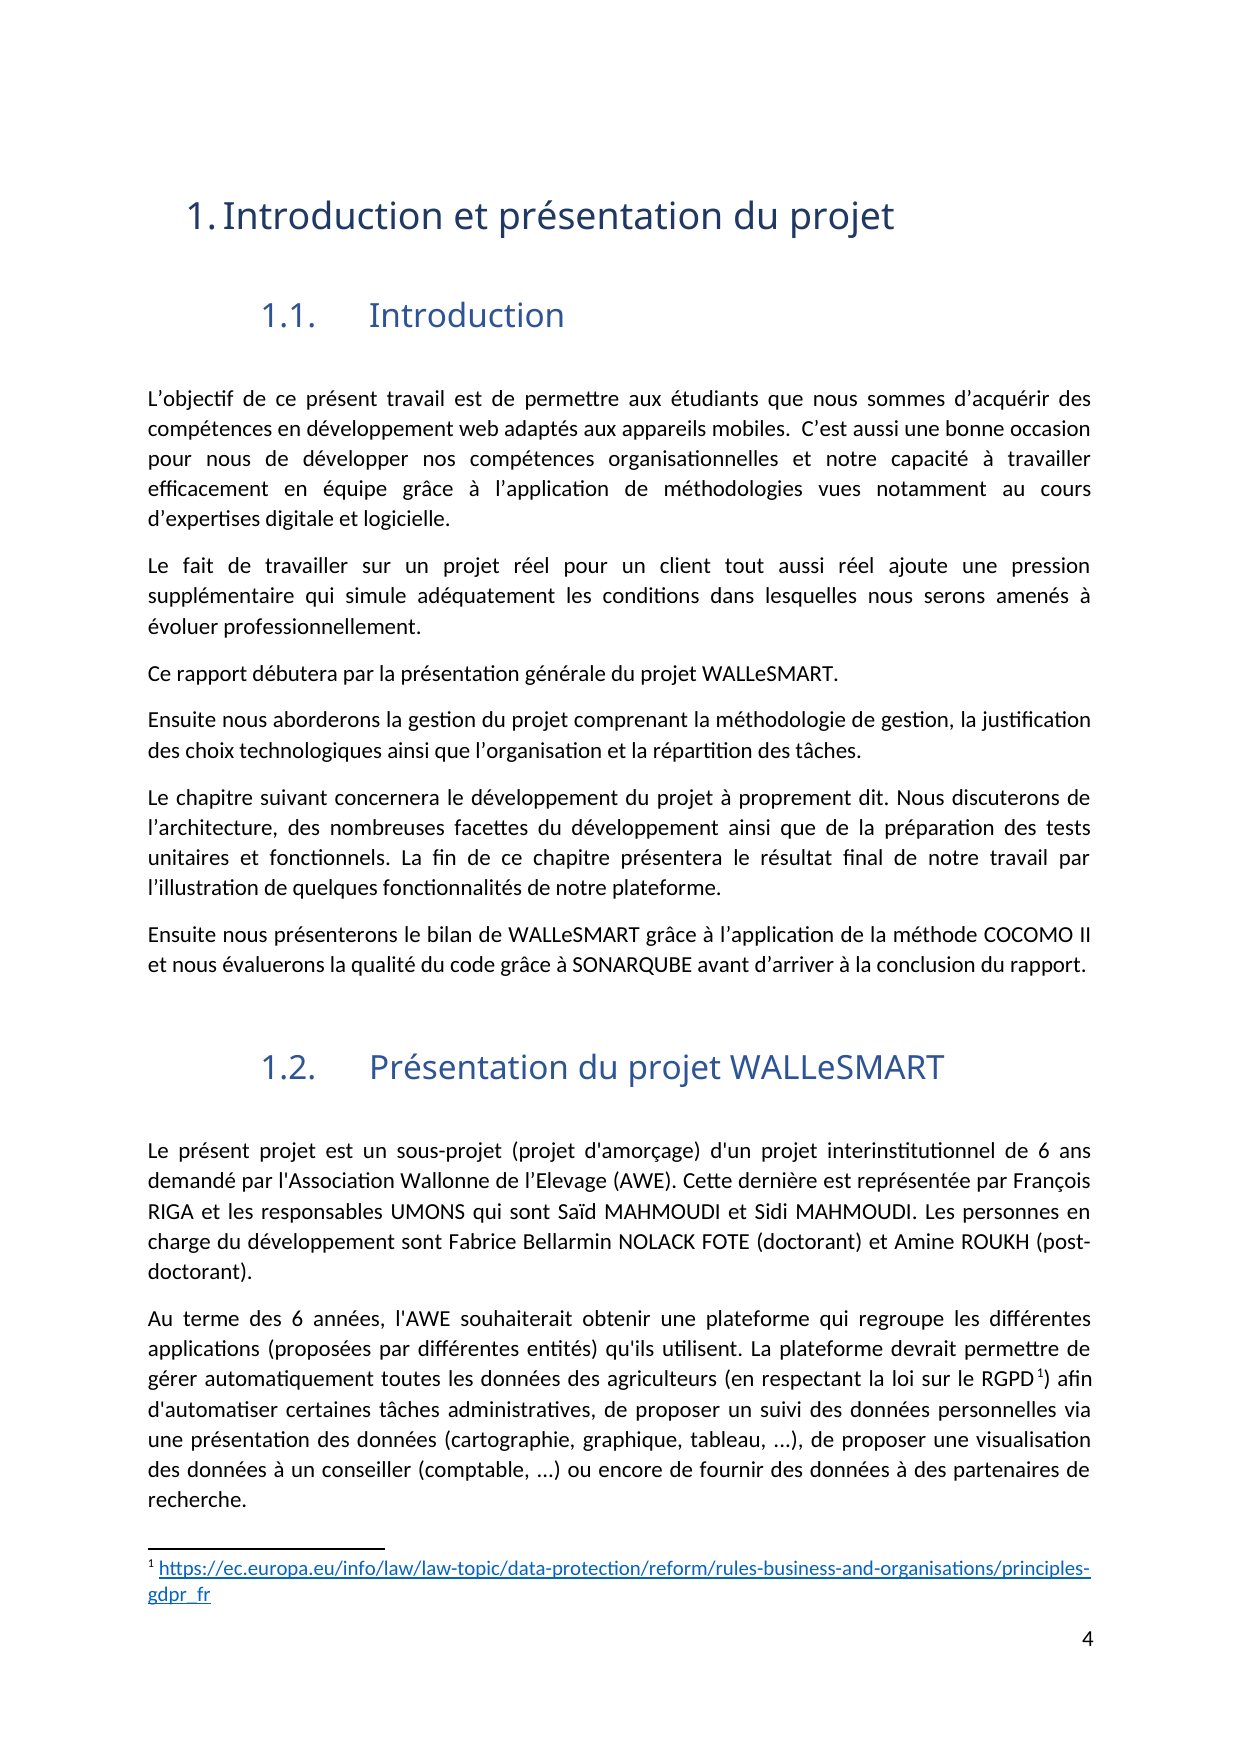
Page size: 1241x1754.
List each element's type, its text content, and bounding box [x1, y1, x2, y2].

text Le fait de travailler sur un projet réel pour un client tout aussi réel ajoute une pression supplémentaire qui simule adéquatement les conditions dans lesquelles nous serons amenés à évoluer professionnellement. [148, 551, 1093, 640]
subtitle Présentation du projet WALLeSMART [260, 1044, 1093, 1089]
text Ensuite nous présenterons le bilan de WALLeSMART grâce à l’application de la méthode COCOMO II et nous évaluerons la qualité du code grâce à SONARQUBE avant d’arriver à la conclusion du rapport. [148, 920, 1093, 978]
text Le présent projet est un sous-projet (projet d'amorçage) d'un projet interinstitutionnel de 6 ans demandé par l'Association Wallonne de l’Elevage (AWE). Cette dernière est représentée par François RIGA et les responsables UMONS qui sont Saïd MAHMOUDI et Sidi MAHMOUDI. Les personnes en charge du développement sont Fabrice Bellarmin NOLACK FOTE (doctorant) et Amine ROUKH (post-doctorant). [148, 1136, 1093, 1285]
text Ce rapport débutera par la présentation générale du projet WALLeSMART. [148, 659, 1093, 687]
text Au terme des 6 années, l'AWE souhaiterait obtenir une plateforme qui regroupe les différentes applications (proposées par différentes entités) qu'ils utilisent. La plateforme devrait permettre de gérer automatiquement toutes les données des agriculteurs (en respectant la loi sur le RGPD) afin d'automatiser certaines tâches administratives, de proposer un suivi des données personnelles via une présentation des données (cartographie, graphique, tableau, ...), de proposer une visualisation des données à un conseiller (comptable, ...) ou encore de fournir des données à des partenaires de recherche. [148, 1304, 1093, 1513]
text Le chapitre suivant concernera le développement du projet à proprement dit. Nous discuterons de l’architecture, des nombreuses facettes du développement ainsi que de la préparation des tests unitaires et fonctionnels. La fin de ce chapitre présentera le résultat final de notre travail par l’illustration de quelques fonctionnalités de notre plateforme. [148, 783, 1093, 901]
subtitle Introduction [260, 291, 1093, 337]
text Ensuite nous aborderons la gestion du projet comprenant la méthodologie de gestion, la justification des choix technologiques ainsi que l’organisation et la répartition des tâches. [148, 706, 1093, 764]
text L’objectif de ce présent travail est de permettre aux étudiants que nous sommes d’acquérir des compétences en développement web adaptés aux appareils mobiles. C’est aussi une bonne occasion pour nous de développer nos compétences organisationnelles et notre capacité à travailler efficacement en équipe grâce à l’application de méthodologies vues notamment au cours d’expertises digitale et logicielle. [148, 384, 1093, 532]
subtitle Introduction et présentation du projet [185, 189, 1093, 240]
